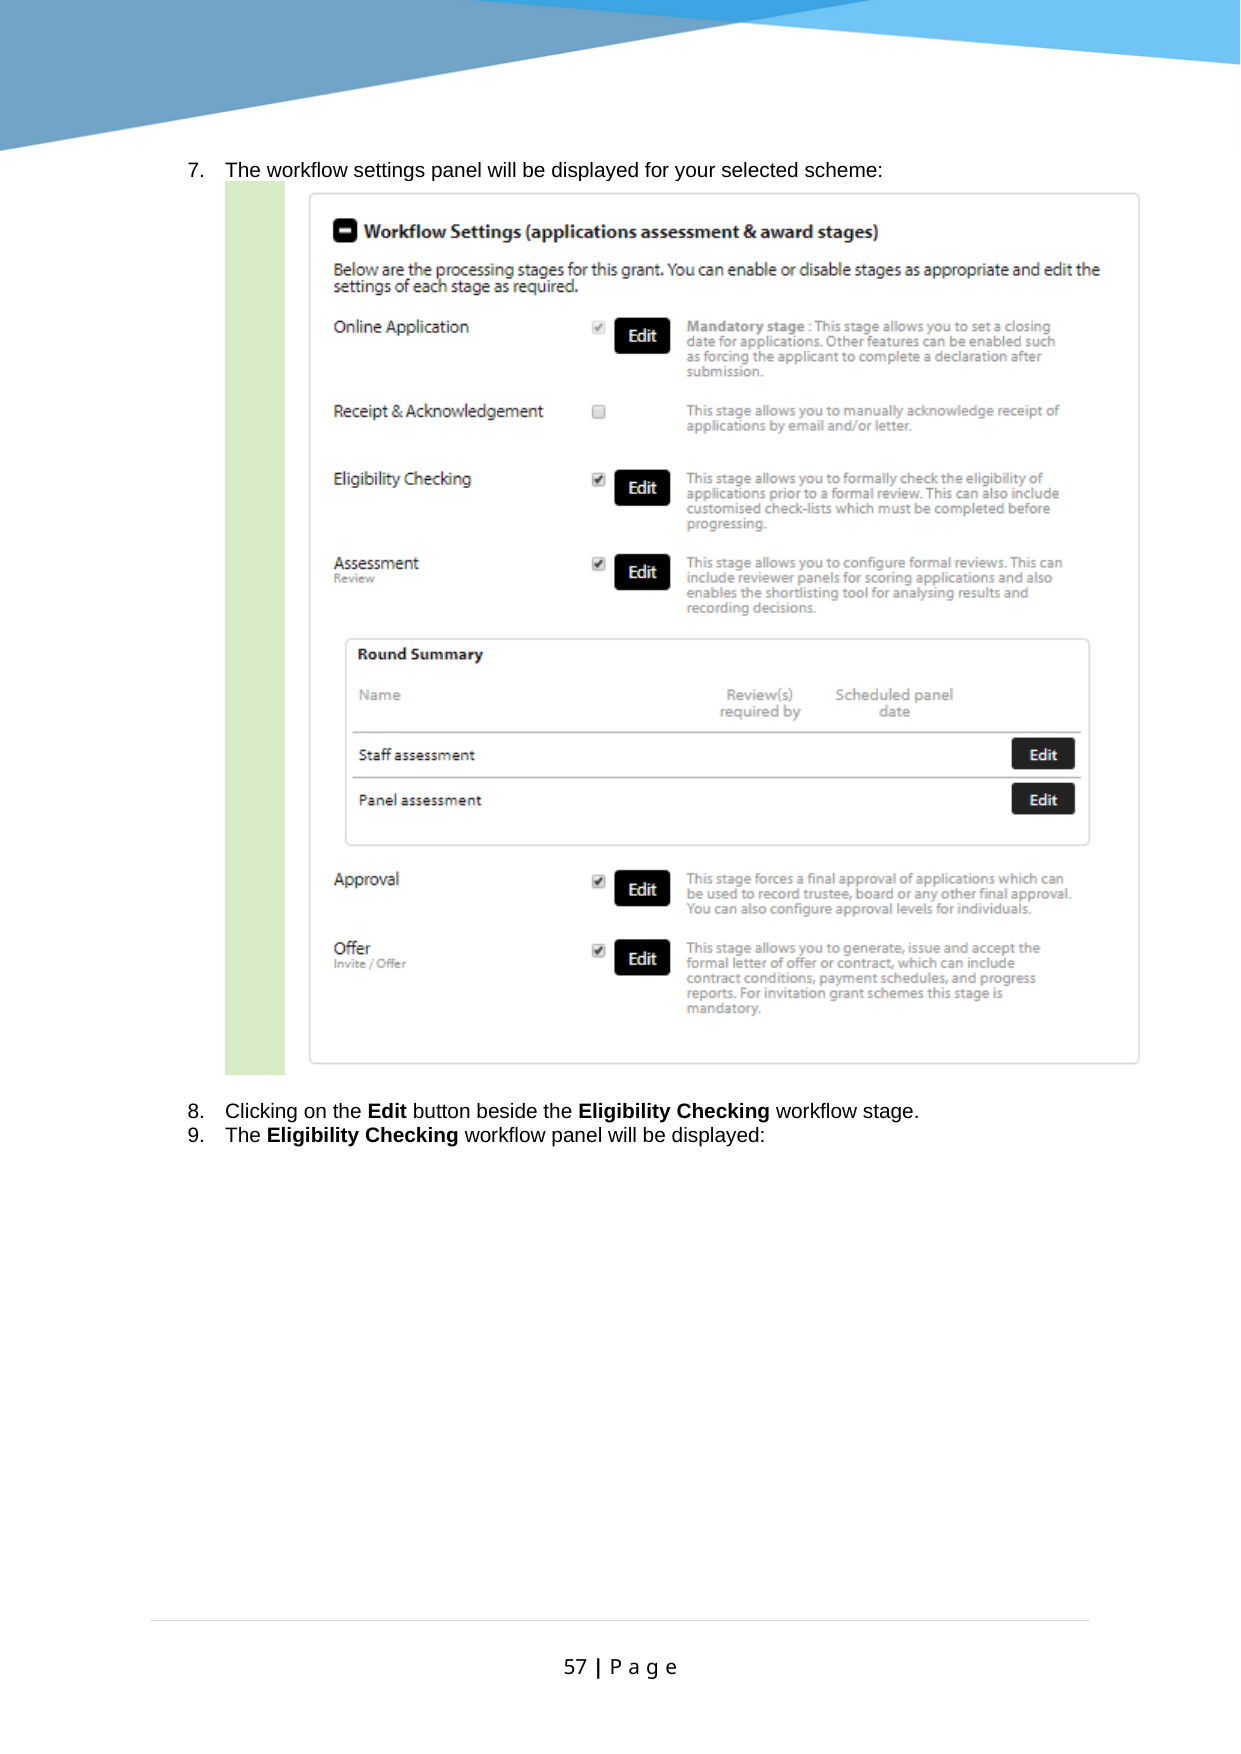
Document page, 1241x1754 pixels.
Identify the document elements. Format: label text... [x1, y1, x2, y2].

list The workflow settings panel will be displayed for your selected scheme: [187, 150, 1090, 182]
list Clicking on the Edit button beside the Eligibility Checking workflow stage. [187, 1099, 1090, 1123]
picture [0, 0, 1241, 158]
list The Eligibility Checking workflow panel will be displayed: [187, 1123, 1090, 1147]
picture [225, 181, 1164, 1075]
